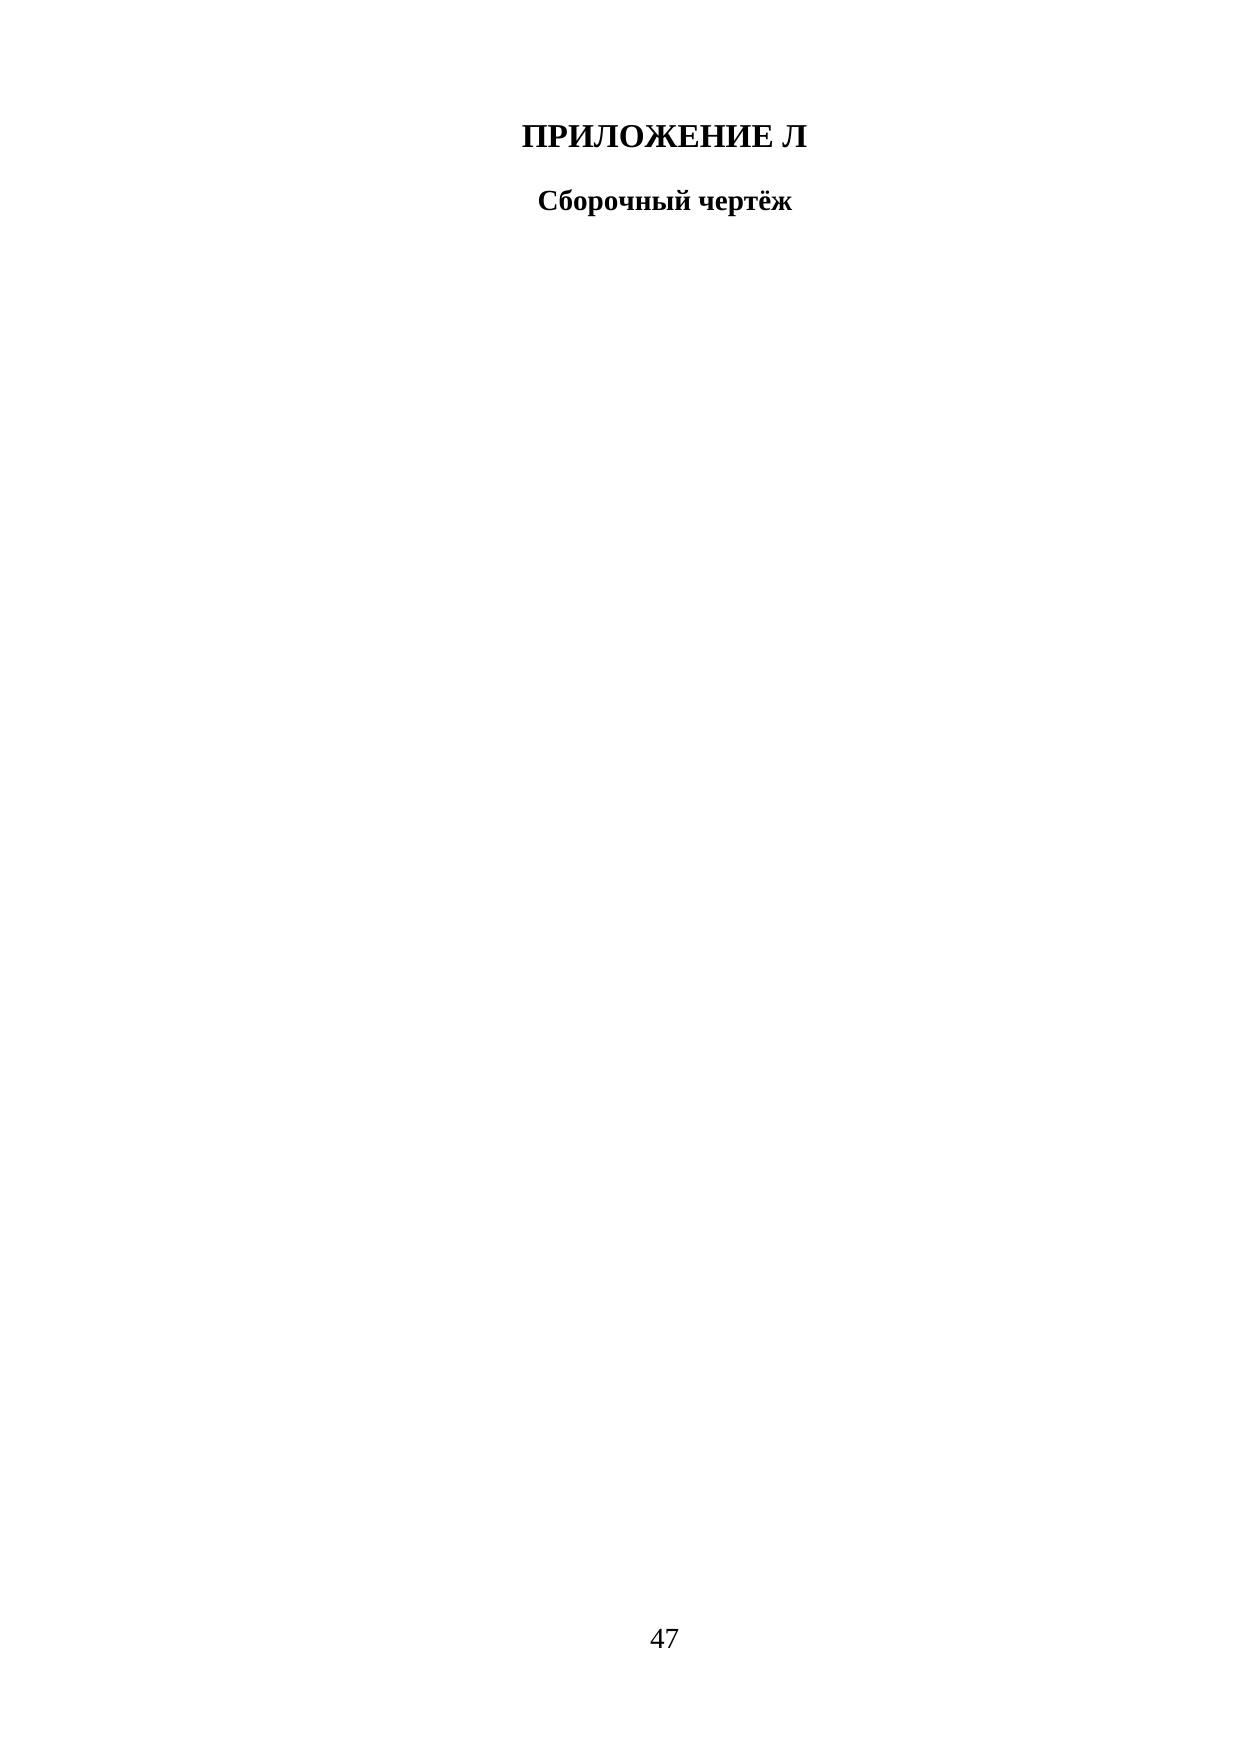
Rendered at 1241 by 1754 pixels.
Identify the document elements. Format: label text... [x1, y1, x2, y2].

text Сборочный чертёж [537, 183, 1065, 217]
subtitle ПРИЛОЖЕНИЕ Л [522, 116, 1065, 154]
text 47 [274, 1621, 1054, 1655]
